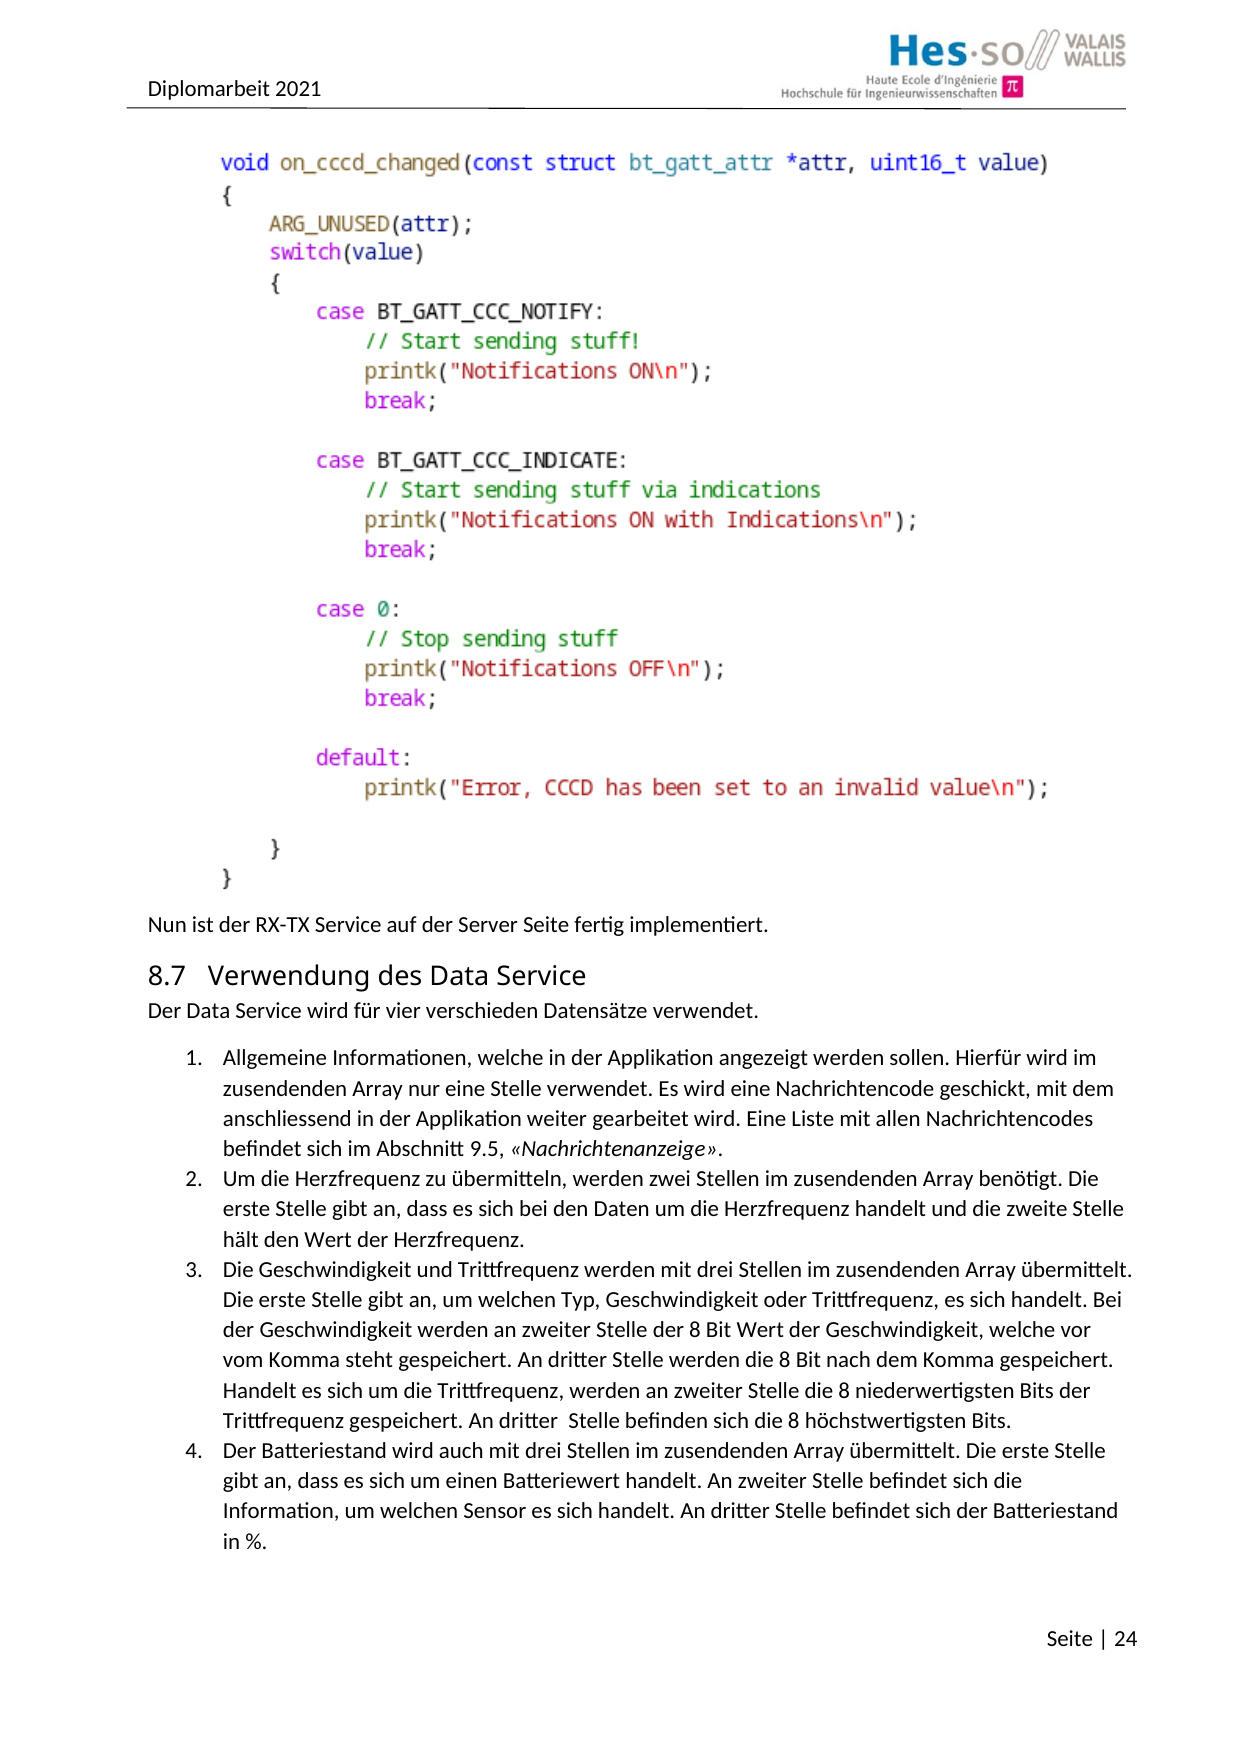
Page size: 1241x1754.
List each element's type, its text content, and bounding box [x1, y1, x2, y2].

picture [771, 12, 1137, 119]
text Nun ist der RX-TX Service auf der Server Seite fertig implementiert. [148, 910, 1137, 938]
subtitle Verwendung des Data Service [148, 957, 1137, 994]
list Die Geschwindigkeit und Trittfrequenz werden mit drei Stellen im zusendenden Array übermittelt. Die erste Stelle gibt an, um welchen Typ, Geschwindigkeit oder Trittfrequenz, es sich handelt. Bei der Geschwindigkeit werden an zweiter Stelle der 8 Bit Wert der Geschwindigkeit, welche vor vom Komma steht gespeichert. An dritter Stelle werden die 8 Bit nach dem Komma gespeichert. Handelt es sich um die Trittfrequenz, werden an zweiter Stelle die 8 niederwertigsten Bits der Trittfrequenz gespeichert. An dritter Stelle befinden sich die 8 höchstwertigsten Bits. [185, 1255, 1137, 1434]
list Allgemeine Informationen, welche in der Applikation angezeigt werden sollen. Hierfür wird im zusendenden Array nur eine Stelle verwendet. Es wird eine Nachrichtencode geschickt, mit dem anschliessend in der Applikation weiter gearbeitet wird. Eine Liste mit allen Nachrichtencodes befindet sich im Abschnitt 9.5, «Nachrichtenanzeige». [185, 1043, 1137, 1162]
text Der Data Service wird für vier verschieden Datensätze verwendet. [148, 997, 1137, 1024]
list Um die Herzfrequenz zu übermitteln, werden zwei Stellen im zusendenden Array benötigt. Die erste Stelle gibt an, dass es sich bei den Daten um die Herzfrequenz handelt und die zweite Stelle hält den Wert der Herzfrequenz. [185, 1164, 1137, 1253]
list Der Batteriestand wird auch mit drei Stellen im zusendenden Array übermittelt. Die erste Stelle gibt an, dass es sich um einen Batteriewert handelt. An zweiter Stelle befindet sich die Information, um welchen Sensor es sich handelt. An dritter Stelle befindet sich der Batteriestand in %. [185, 1436, 1137, 1555]
